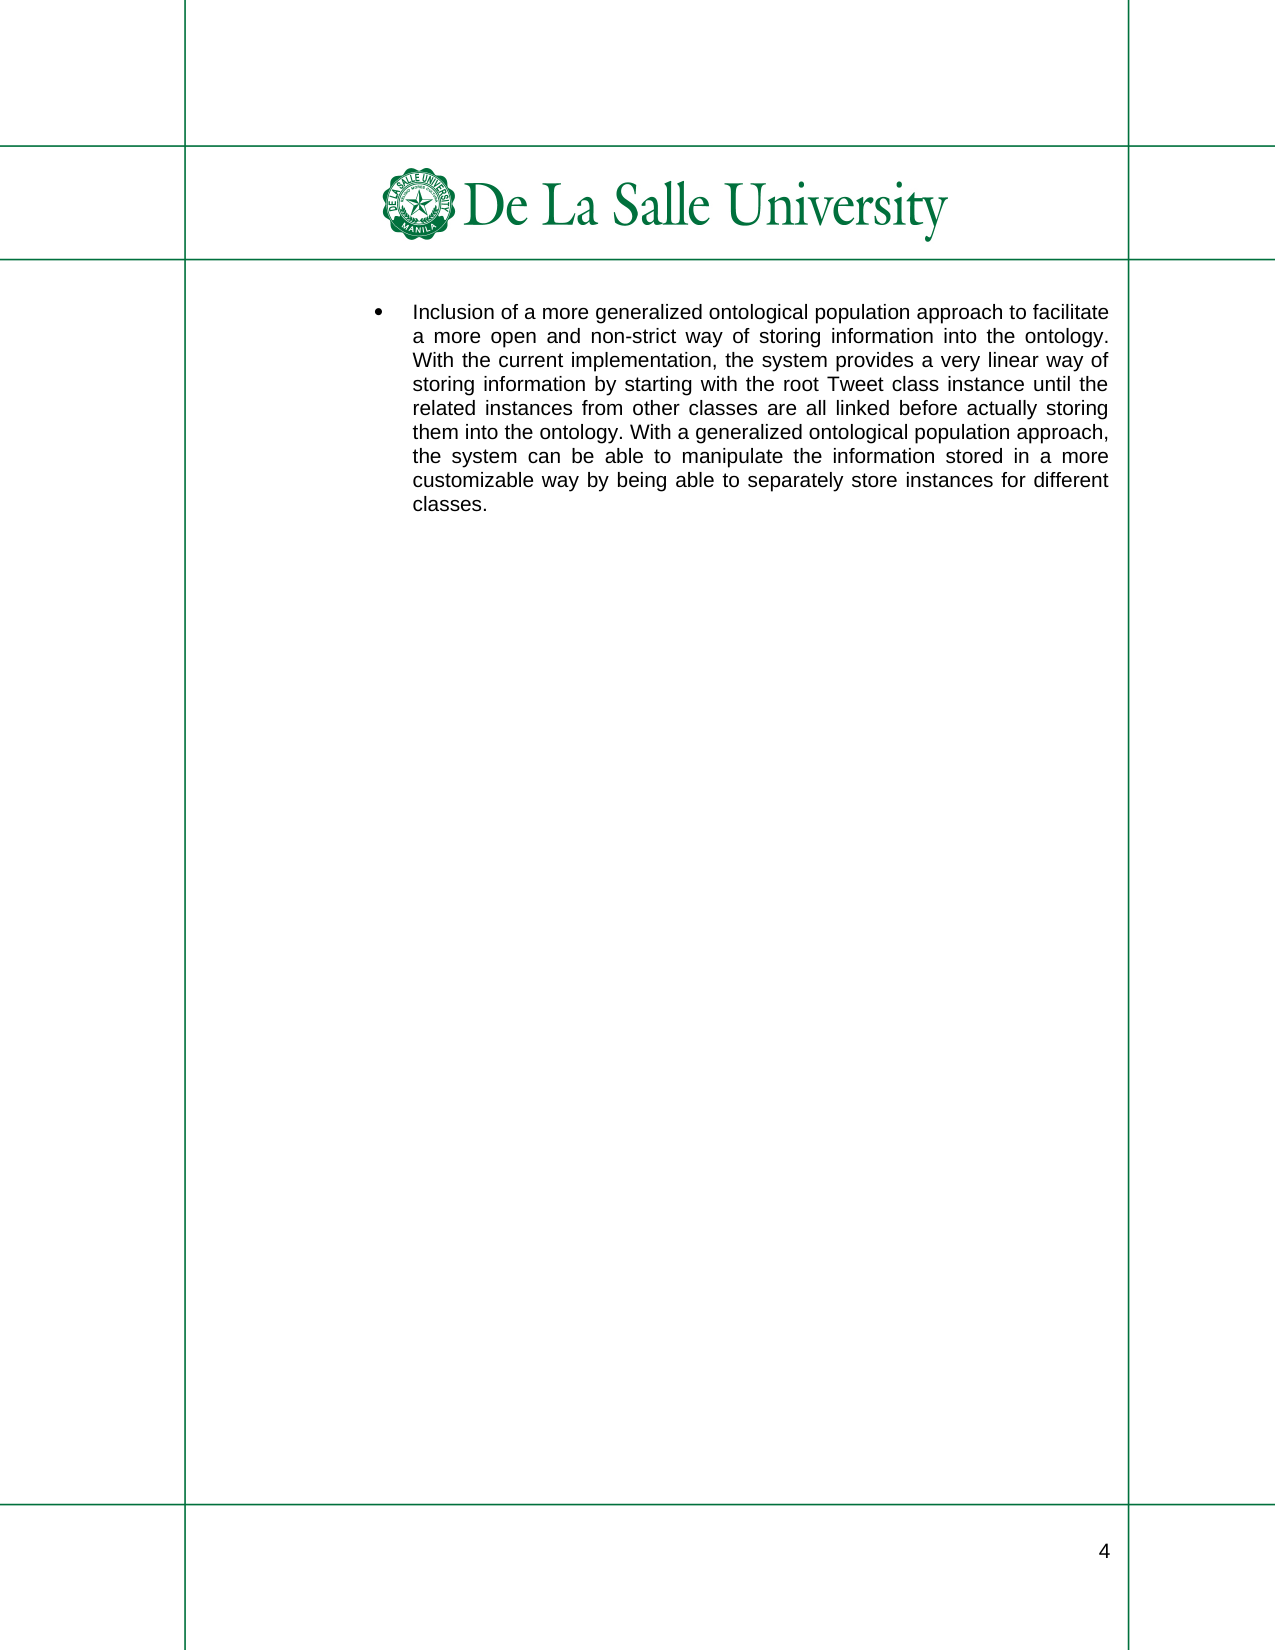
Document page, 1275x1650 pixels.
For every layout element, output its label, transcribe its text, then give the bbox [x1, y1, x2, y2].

picture [0, 0, 1275, 1650]
list Inclusion of a more generalized ontological population approach to facilitate a more open and non-strict way of storing information into the ontology. With the current implementation, the system provides a very linear way of storing information by starting with the root Tweet class instance until the related instances from other classes are all linked before actually storing them into the ontology. With a generalized ontological population approach, the system can be able to manipulate the information stored in a more customizable way by being able to separately store instances for different classes. [375, 300, 1110, 516]
